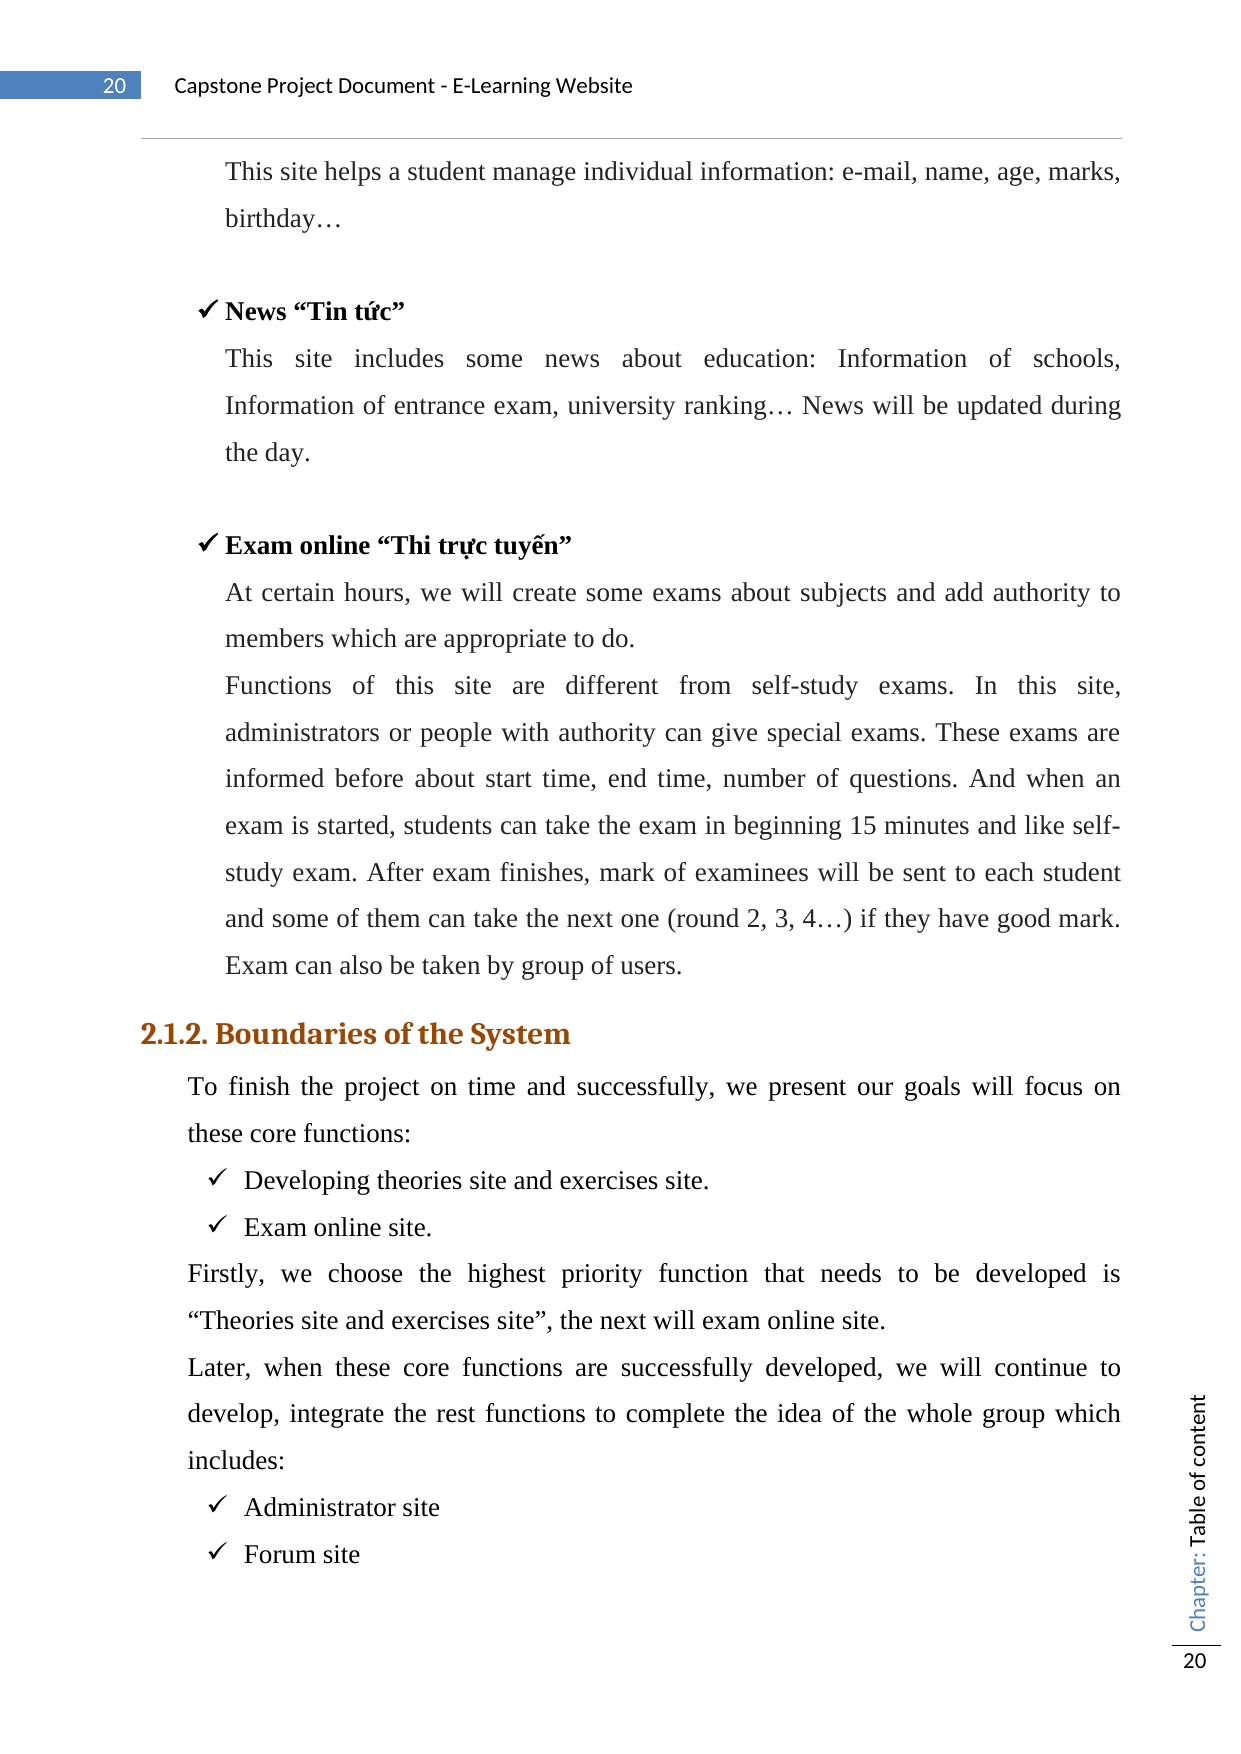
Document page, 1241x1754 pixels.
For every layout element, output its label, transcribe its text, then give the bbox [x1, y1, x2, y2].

list Forum site [206, 1538, 1122, 1569]
subtitle 2.1.2. Boundaries of the System [141, 1017, 1122, 1053]
list Exam online site. [206, 1211, 1122, 1242]
list News “Tin tức” [197, 295, 1122, 327]
list This site helps a student manage individual information: e-mail, name, age, marks, birthday… [225, 155, 1122, 233]
list At certain hours, we will create some exams about subjects and add authority to members which are appropriate to do. [225, 576, 1122, 654]
list Administrator site [206, 1491, 1122, 1522]
text To finish the project on time and successfully, we present our goals will focus on these core functions: [187, 1071, 1122, 1148]
text Firstly, we choose the highest priority function that needs to be developed is “Theories site and exercises site”, the next will exam online site. [187, 1258, 1122, 1335]
list Developing theories site and exercises site. [206, 1164, 1122, 1195]
list Exam online “Thi trực tuyến” [197, 529, 1122, 560]
list Functions of this site are different from self-study exams. In this site, administrators or people with authority can give special exams. These exams are informed before about start time, end time, number of questions. And when an exam is started, students can take the exam in beginning 15 minutes and like self-study exam. After exam finishes, mark of examinees will be sent to each student and some of them can take the next one (round 2, 3, 4…) if they have good mark. Exam can also be taken by group of users. [225, 669, 1122, 980]
text Later, when these core functions are successfully developed, we will continue to develop, integrate the rest functions to complete the idea of the whole group which includes: [187, 1351, 1122, 1475]
list This site includes some news about education: Information of schools, Information of entrance exam, university ranking… News will be updated during the day. [225, 342, 1122, 467]
